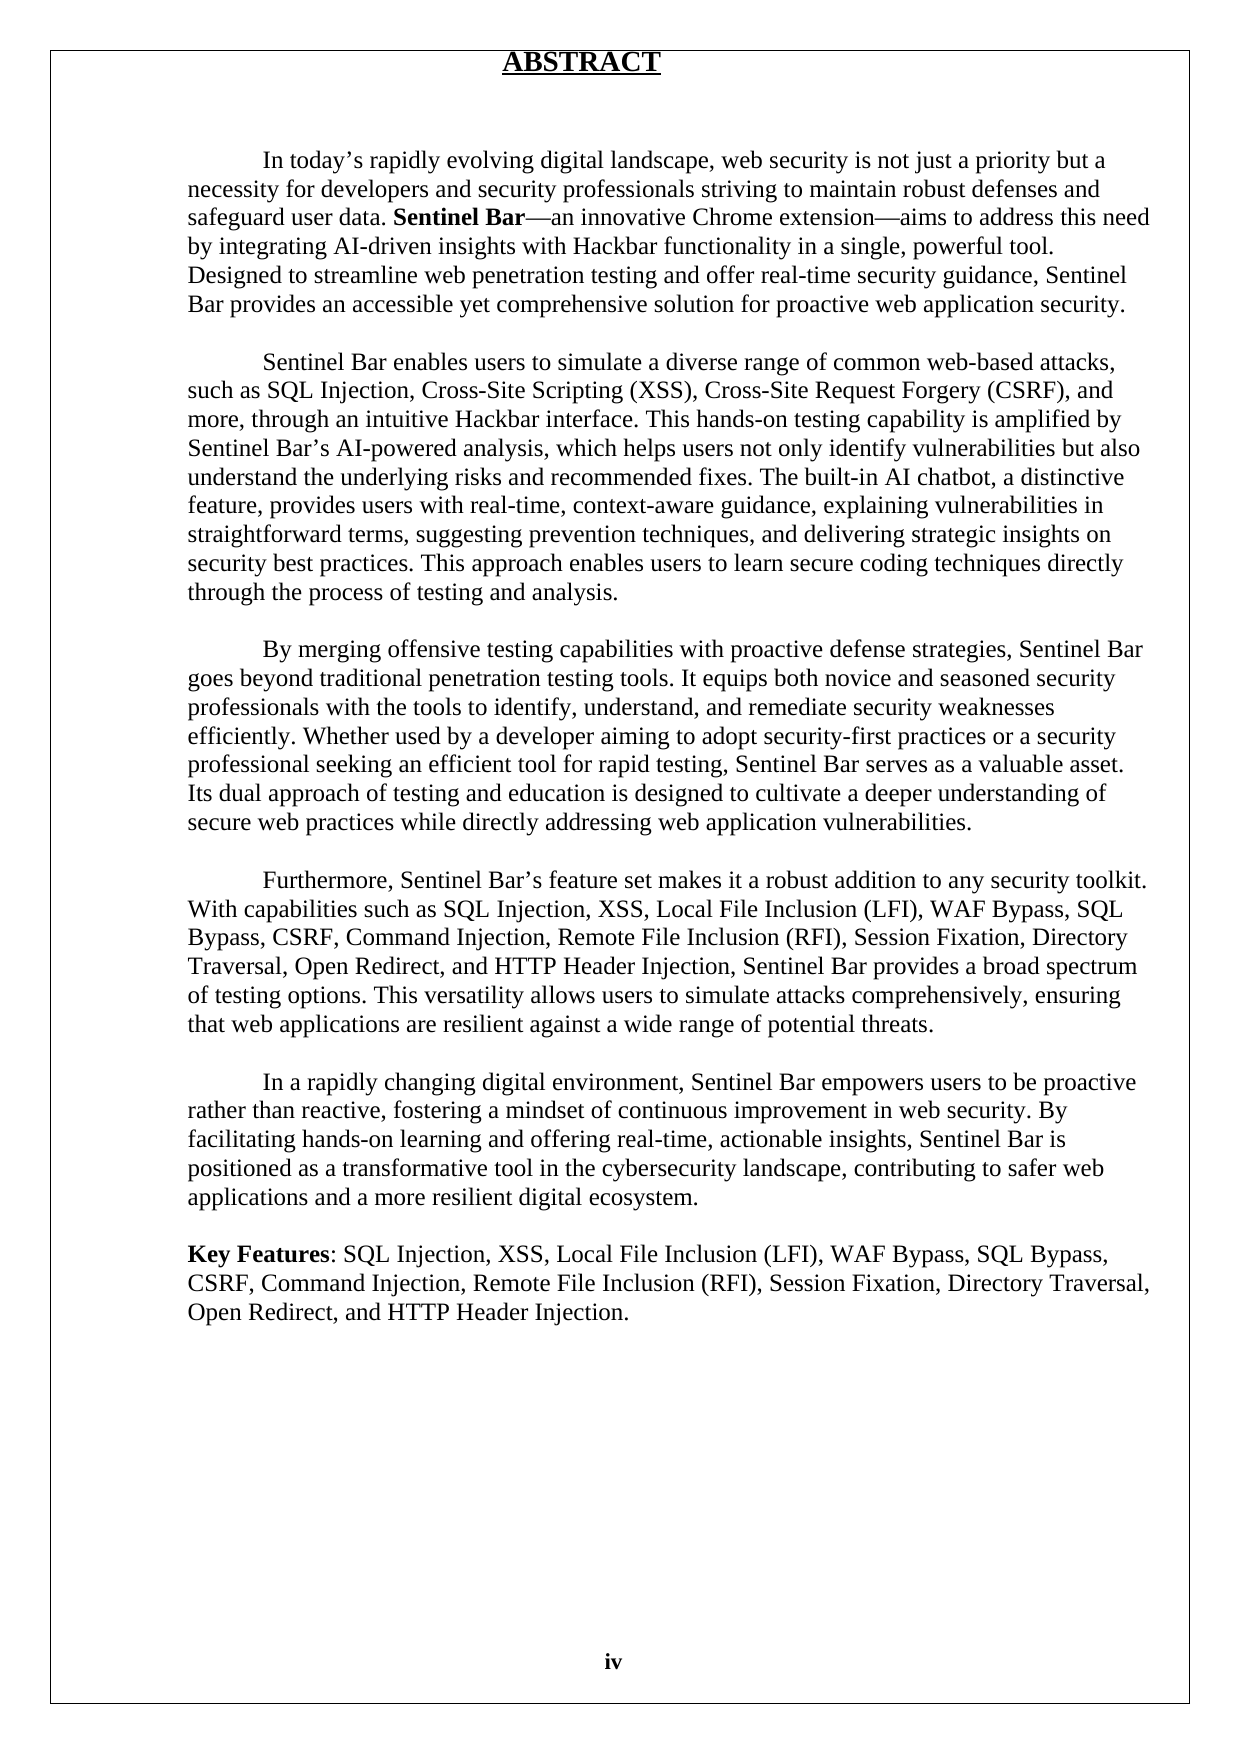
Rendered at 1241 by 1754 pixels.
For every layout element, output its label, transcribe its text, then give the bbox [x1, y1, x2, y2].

text Key Features: SQL Injection, XSS, Local File Inclusion (LFI), WAF Bypass, SQL Bypass, CSRF, Command Injection, Remote File Inclusion (RFI), Session Fixation, Directory Traversal, Open Redirect, and HTTP Header Injection. [187, 1239, 1151, 1326]
text In a rapidly changing digital environment, Sentinel Bar empowers users to be proactive rather than reactive, fostering a mindset of continuous improvement in web security. By facilitating hands-on learning and offering real-time, actionable insights, Sentinel Bar is positioned as a transformative tool in the cybersecurity landscape, contributing to safer web applications and a more resilient digital ecosystem. [187, 1067, 1151, 1210]
text By merging offensive testing capabilities with proactive defense strategies, Sentinel Bar goes beyond traditional penetration testing tools. It equips both novice and seasoned security professionals with the tools to identify, understand, and remediate security weaknesses efficiently. Whether used by a developer aiming to adopt security-first practices or a security professional seeking an efficient tool for rapid testing, Sentinel Bar serves as a valuable asset. Its dual approach of testing and education is designed to cultivate a deeper understanding of secure web practices while directly addressing web application vulnerabilities. [187, 634, 1151, 836]
text Furthermore, Sentinel Bar’s feature set makes it a robust addition to any security toolkit. With capabilities such as SQL Injection, XSS, Local File Inclusion (LFI), WAF Bypass, SQL Bypass, CSRF, Command Injection, Remote File Inclusion (RFI), Session Fixation, Directory Traversal, Open Redirect, and HTTP Header Injection, Sentinel Bar provides a broad spectrum of testing options. This versatility allows users to simulate attacks comprehensively, ensuring that web applications are resilient against a wide range of potential threats. [187, 865, 1151, 1037]
subtitle ABSTRACT [487, 51, 1151, 78]
text Sentinel Bar enables users to simulate a diverse range of common web-based attacks, such as SQL Injection, Cross-Site Scripting (XSS), Cross-Site Request Forgery (CSRF), and more, through an intuitive Hackbar interface. This hands-on testing capability is amplified by Sentinel Bar’s AI-powered analysis, which helps users not only identify vulnerabilities but also understand the underlying risks and recommended fixes. The built-in AI chatbot, a distinctive feature, provides users with real-time, context-aware guidance, explaining vulnerabilities in straightforward terms, suggesting prevention techniques, and delivering strategic insights on security best practices. This approach enables users to learn secure coding techniques directly through the process of testing and analysis. [187, 347, 1151, 605]
text In today’s rapidly evolving digital landscape, web security is not just a priority but a necessity for developers and security professionals striving to maintain robust defenses and safeguard user data. Sentinel Bar—an innovative Chrome extension—aims to address this need by integrating AI-driven insights with Hackbar functionality in a single, powerful tool. Designed to streamline web penetration testing and offer real-time security guidance, Sentinel Bar provides an accessible yet comprehensive solution for proactive web application security. [187, 145, 1151, 317]
